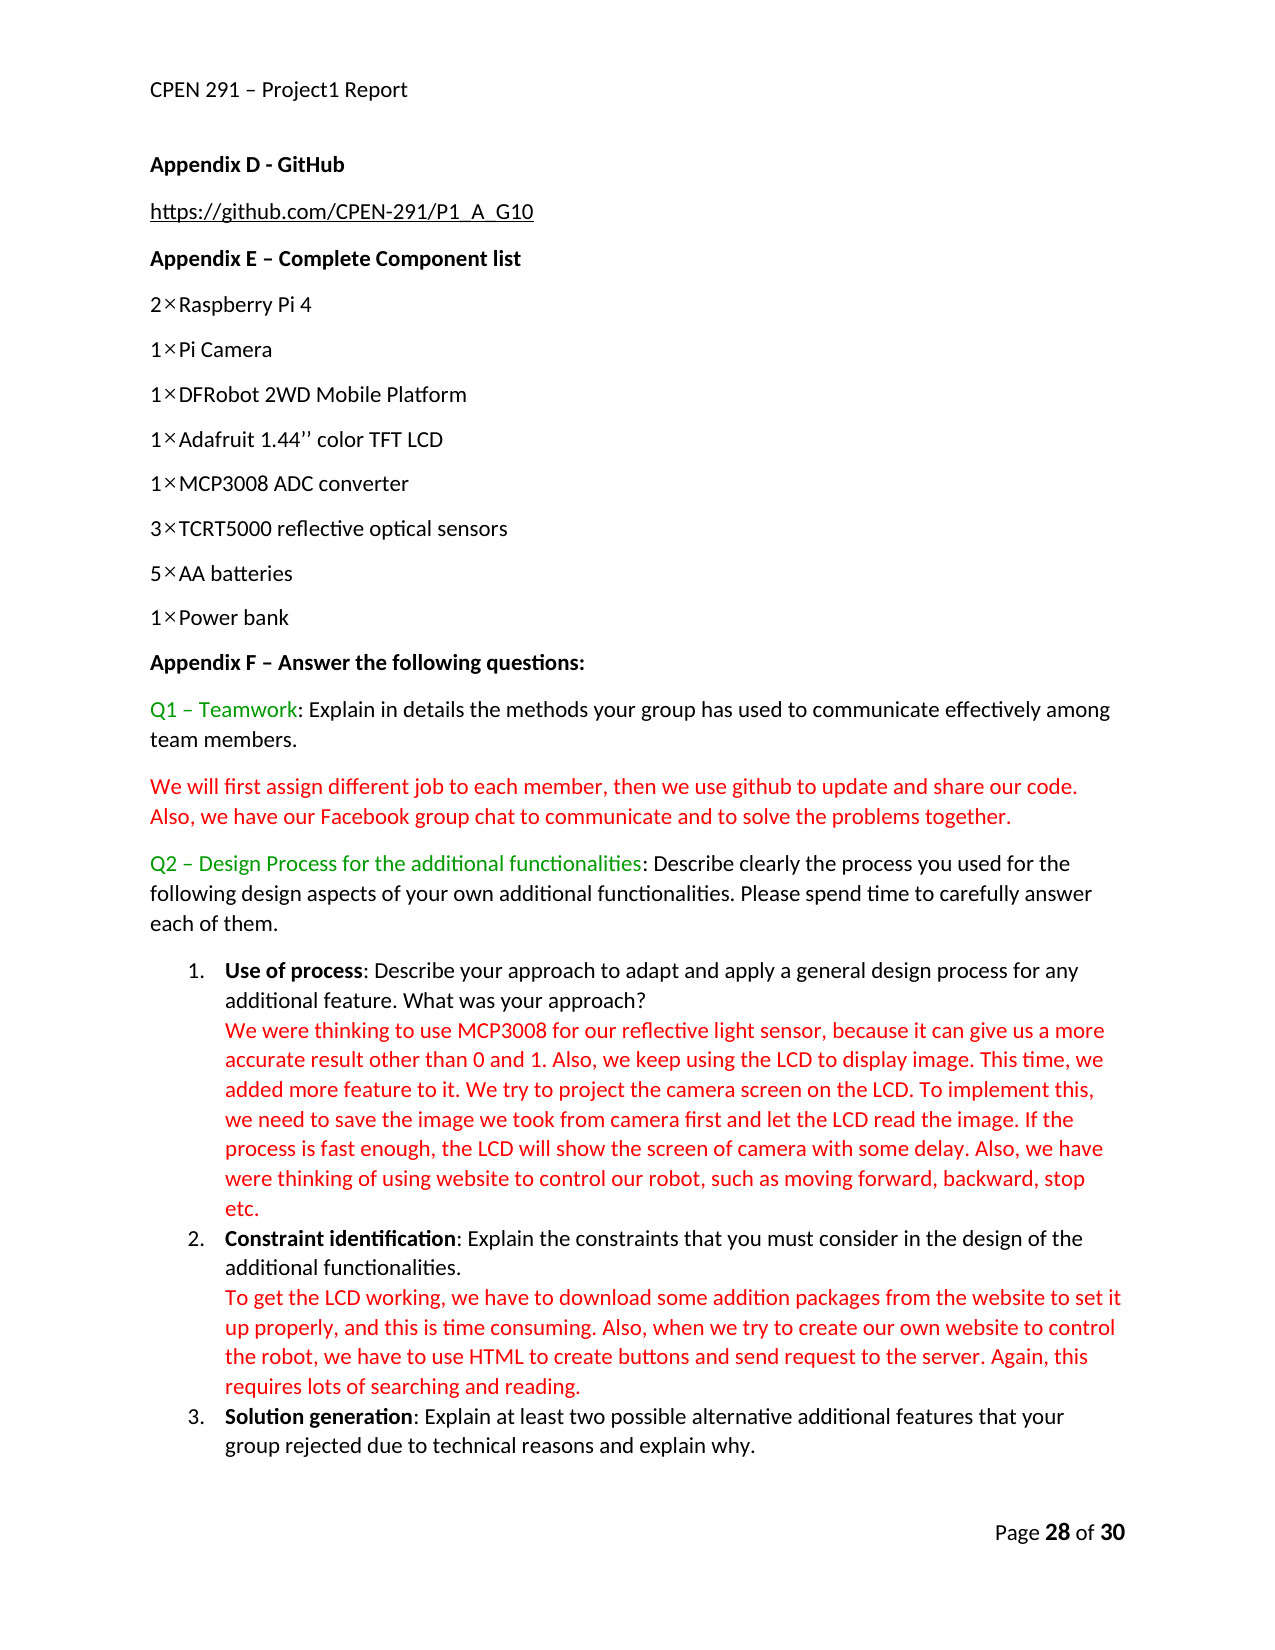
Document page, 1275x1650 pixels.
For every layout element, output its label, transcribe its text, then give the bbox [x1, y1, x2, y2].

list Constraint identification: Explain the constraints that you must consider in the design of the additional functionalities. [187, 1224, 1125, 1281]
text 2Raspberry Pi 4 [150, 291, 1125, 319]
text Q1 – Teamwork: Explain in details the methods your group has used to communicate effectively among team members. [150, 695, 1125, 753]
text 1Power bank [150, 603, 1125, 631]
text 1Pi Camera [150, 335, 1125, 363]
list We were thinking to use MCP3008 for our reflective light sensor, because it can give us a more accurate result other than 0 and 1. Also, we keep using the LCD to display image. This time, we added more feature to it. We try to project the camera screen on the LCD. To implement this, we need to save the image we took from camera first and let the LCD read the image. If the process is fast enough, the LCD will show the screen of camera with some delay. Also, we have were thinking of using website to control our robot, such as moving forward, backward, stop etc. [225, 1016, 1125, 1222]
text Appendix D - GitHub [150, 150, 1125, 178]
text 1DFRobot 2WD Mobile Platform [150, 380, 1125, 408]
list Use of process: Describe your approach to adapt and apply a general design process for any additional feature. What was your approach? [187, 956, 1125, 1014]
list Solution generation: Explain at least two possible alternative additional features that your group rejected due to technical reasons and explain why. [187, 1402, 1125, 1459]
text 1MCP3008 ADC converter [150, 469, 1125, 497]
text 5AA batteries [150, 559, 1125, 587]
text Q2 – Design Process for the additional functionalities: Describe clearly the process you used for the following design aspects of your own additional functionalities. Please spend time to carefully answer each of them. [150, 849, 1125, 938]
text 3TCRT5000 reflective optical sensors [150, 514, 1125, 542]
list To get the LCD working, we have to download some addition packages from the website to set it up properly, and this is time consuming. Also, when we try to create our own website to control the robot, we have to use HTML to create buttons and send request to the server. Again, this requires lots of searching and reading. [225, 1283, 1125, 1400]
text Appendix F – Answer the following questions: [150, 648, 1125, 676]
text We will first assign different job to each member, then we use github to update and share our code. Also, we have our Facebook group chat to communicate and to solve the problems together. [150, 772, 1125, 830]
text https://github.com/CPEN-291/P1_A_G10 [150, 197, 1125, 225]
text 1Adafruit 1.44’’ color TFT LCD [150, 425, 1125, 453]
text Appendix E – Complete Component list [150, 244, 1125, 272]
